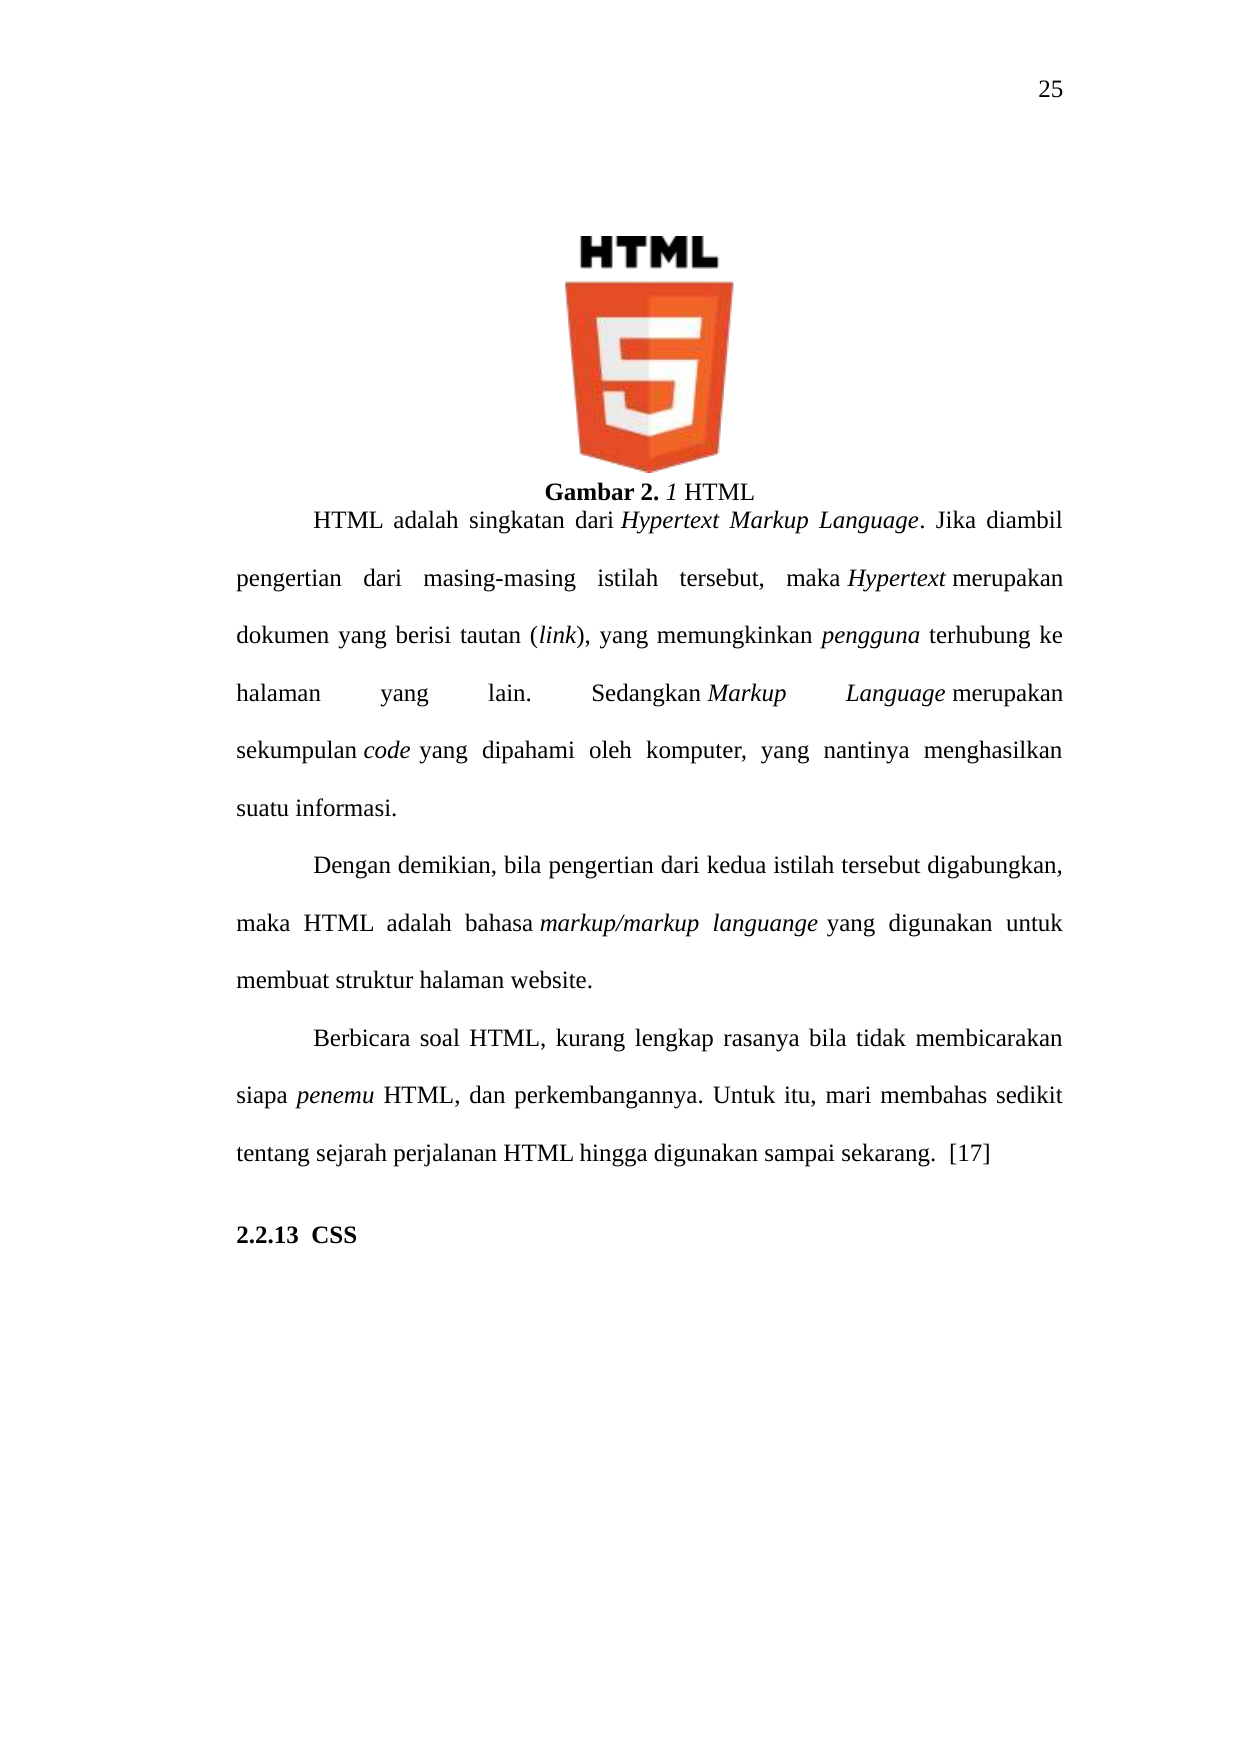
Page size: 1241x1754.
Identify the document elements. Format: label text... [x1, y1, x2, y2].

picture [531, 236, 768, 473]
text HTML adalah singkatan dari Hypertext Markup Language. Jika diambil pengertian dari masing-masing istilah tersebut, maka Hypertext merupakan dokumen yang berisi tautan (link), yang memungkinkan pengguna terhubung ke halaman yang lain. Sedangkan Markup Language merupakan sekumpulan code yang dipahami oleh komputer, yang nantinya menghasilkan suatu informasi. [236, 506, 1063, 822]
text CSS [236, 1221, 1063, 1249]
text Berbicara soal HTML, kurang lengkap rasanya bila tidak membicarakan siapa penemu HTML, dan perkembangannya. Untuk itu, mari membahas sedikit tentang sejarah perjalanan HTML hingga digunakan sampai sekarang. [17] [236, 1023, 1063, 1167]
text Dengan demikian, bila pengertian dari kedua istilah tersebut digabungkan, maka HTML adalah bahasa markup/markup languange yang digunakan untuk membuat struktur halaman website. [236, 851, 1063, 994]
text Gambar 2. 1 HTML [236, 477, 1063, 506]
